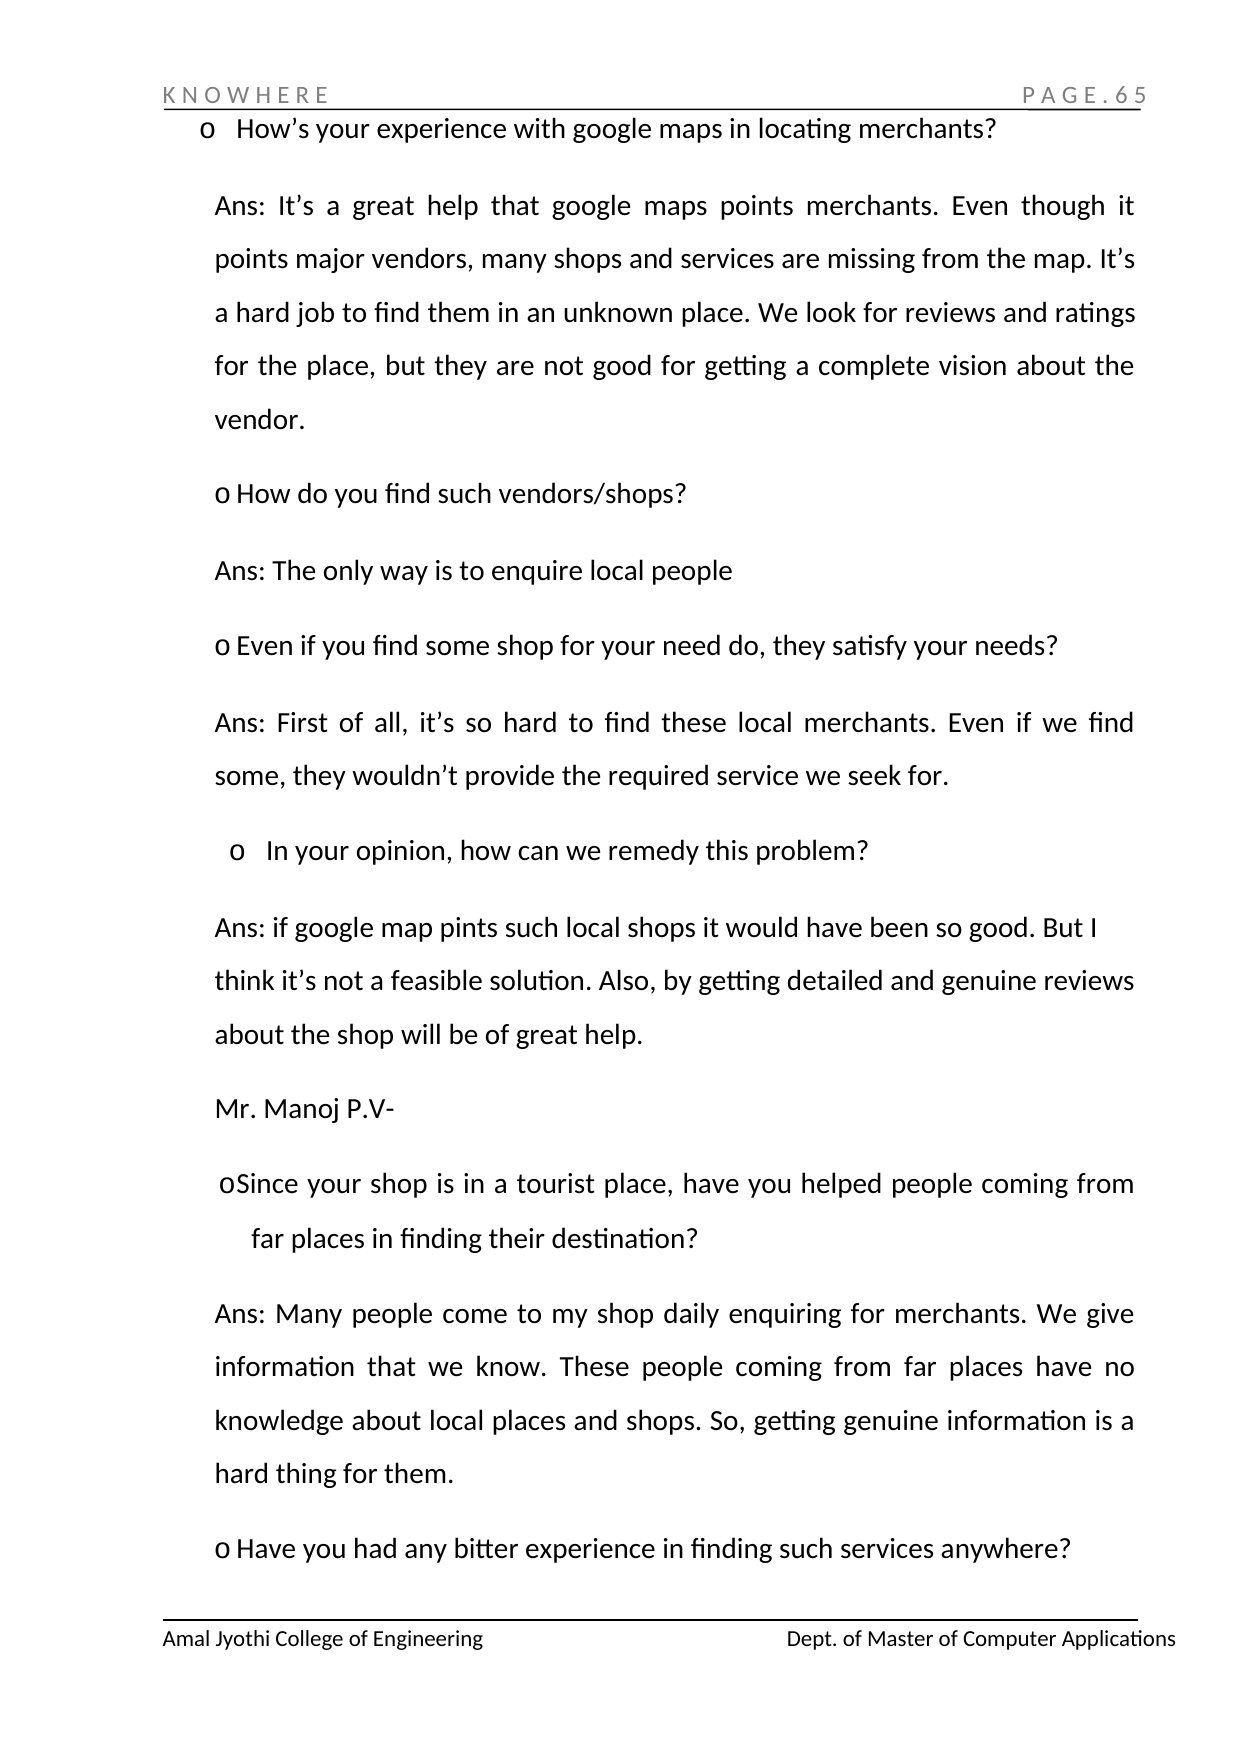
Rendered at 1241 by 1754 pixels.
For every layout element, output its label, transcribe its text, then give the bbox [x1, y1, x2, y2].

subtitle Since your shop is in a tourist place, have you helped people coming from far places in finding their destination? [218, 1165, 1137, 1256]
subtitle In your opinion, how can we remedy this problem? [228, 832, 1137, 869]
subtitle How’s your experience with google maps in locating merchants? [199, 110, 1137, 147]
subtitle Even if you find some shop for your need do, they satisfy your needs? [213, 627, 1137, 664]
subtitle Ans: The only way is to enquire local people [214, 552, 1137, 588]
subtitle Ans: It’s a great help that google maps points merchants. Even though it points major vendors, many shops and services are missing from the map. It’s a hard job to find them in an unknown place. We look for reviews and ratings for the place, but they are not good for getting a complete vision about the vendor. [214, 187, 1137, 436]
subtitle Mr. Manoj P.V- [214, 1091, 1137, 1126]
subtitle Have you had any bitter experience in finding such services anywhere? [213, 1530, 1137, 1567]
subtitle Ans: Many people come to my shop daily enquiring for merchants. We give information that we know. These people coming from far places have no knowledge about local places and shops. So, getting genuine information is a hard thing for them. [214, 1295, 1137, 1491]
subtitle Ans: if google map pints such local shops it would have been so good. But I think it’s not a feasible solution. Also, by getting detailed and genuine reviews about the shop will be of great help. [214, 909, 1137, 1051]
subtitle Ans: First of all, it’s so hard to find these local merchants. Even if we find some, they wouldn’t provide the required service we seek for. [214, 704, 1137, 793]
subtitle How do you find such vendors/shops? [213, 476, 1137, 513]
